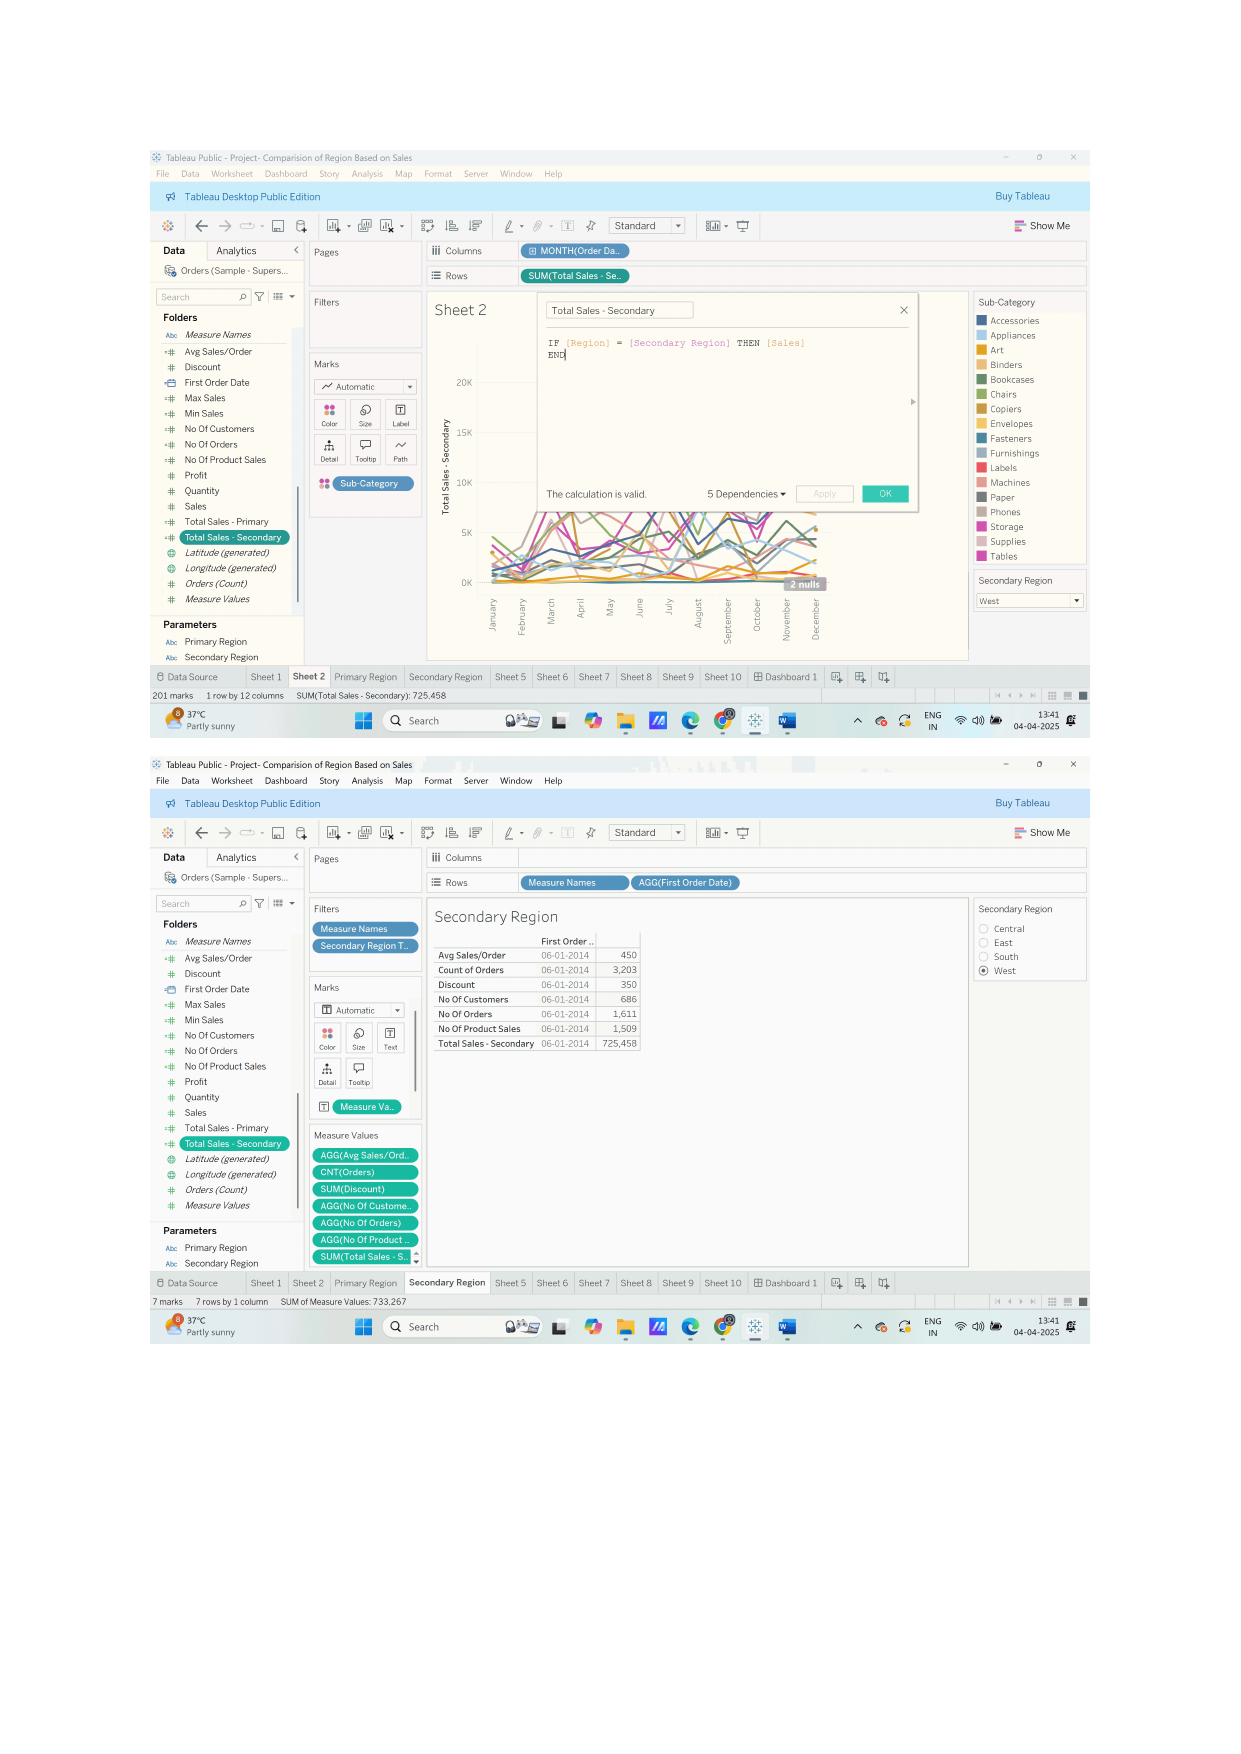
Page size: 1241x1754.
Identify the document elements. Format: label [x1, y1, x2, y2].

picture [150, 756, 1091, 1344]
picture [150, 150, 1091, 738]
